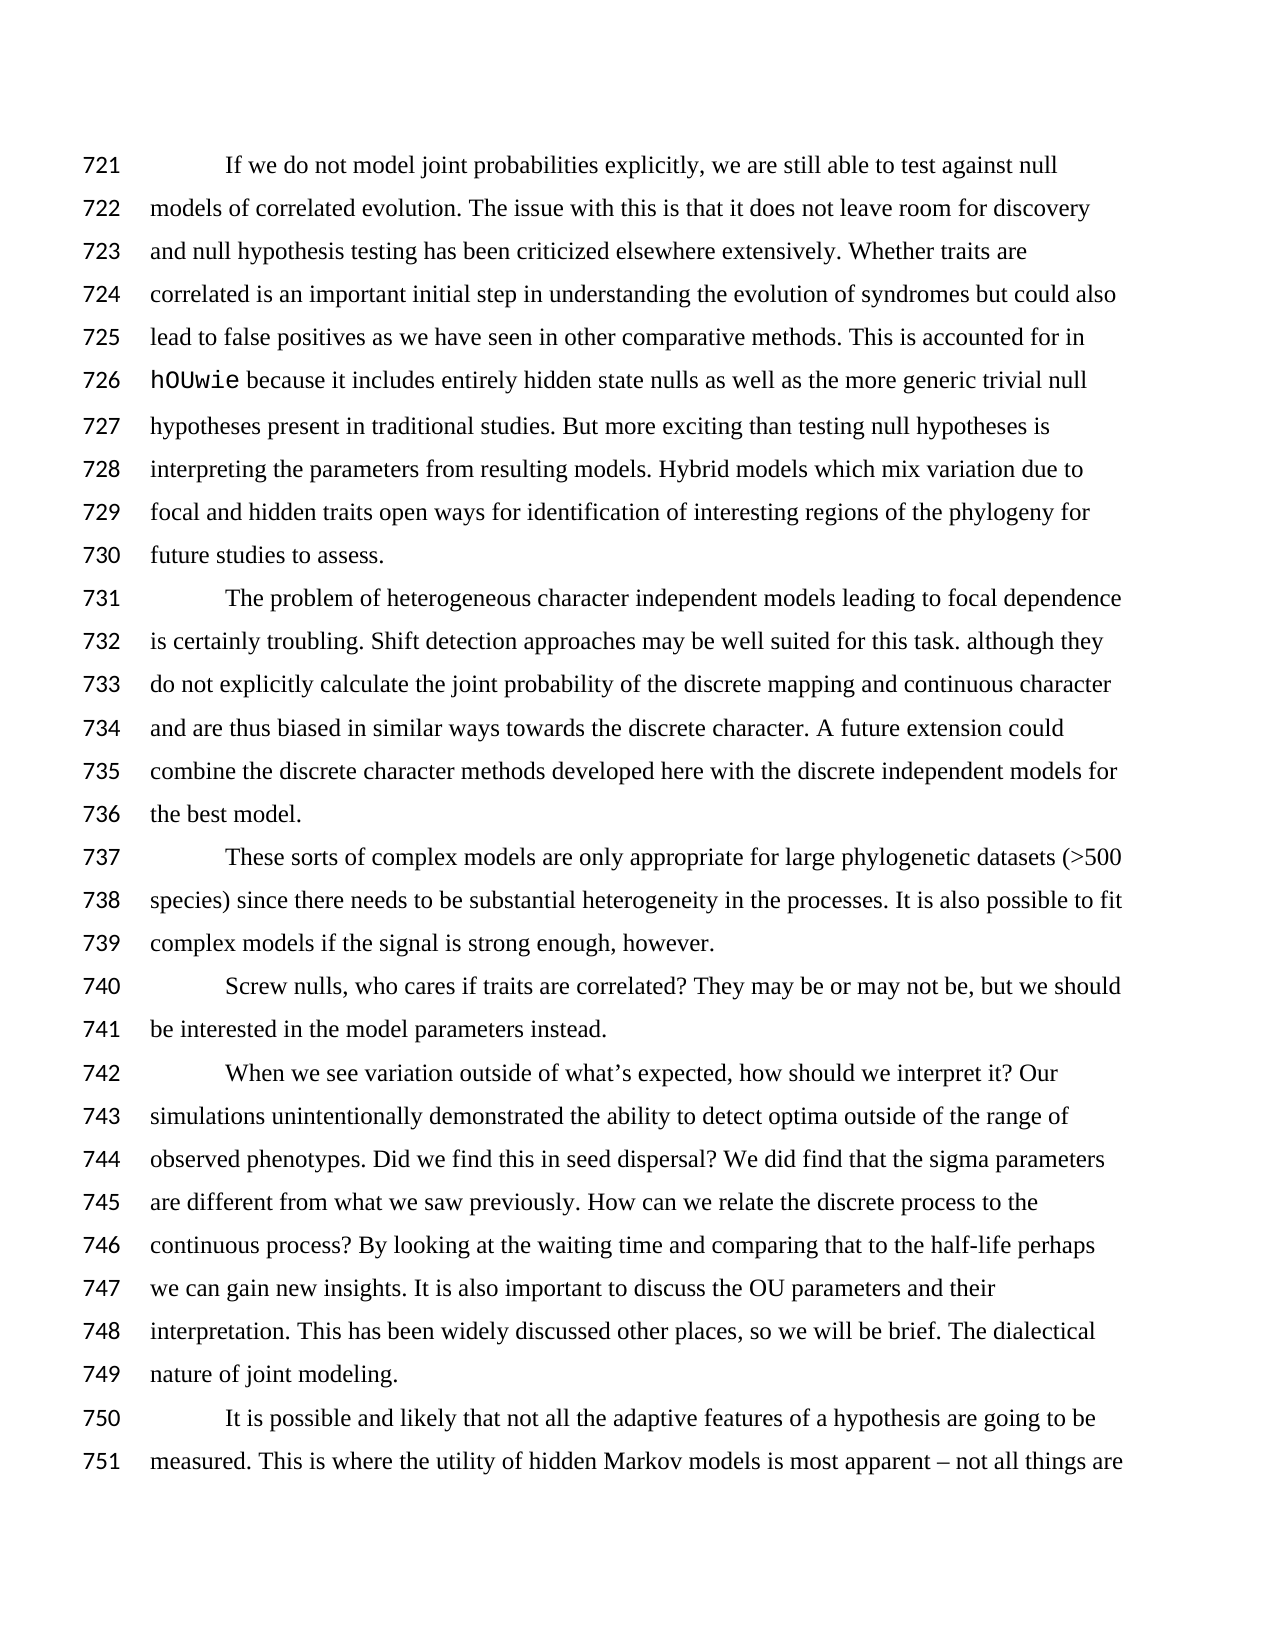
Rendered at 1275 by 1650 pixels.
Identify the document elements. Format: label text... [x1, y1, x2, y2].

text If we do not model joint probabilities explicitly, we are still able to test against null models of correlated evolution. The issue with this is that it does not leave room for discovery and null hypothesis testing has been criticized elsewhere extensively. Whether traits are correlated is an important initial step in understanding the evolution of syndromes but could also lead to false positives as we have seen in other comparative methods. This is accounted for in hOUwie because it includes entirely hidden state nulls as well as the more generic trivial null hypotheses present in traditional studies. But more exciting than testing null hypotheses is interpreting the parameters from resulting models. Hybrid models which mix variation due to focal and hidden traits open ways for identification of interesting regions of the phylogeny for future studies to assess. [150, 150, 1125, 569]
text When we see variation outside of what’s expected, how should we interpret it? Our simulations unintentionally demonstrated the ability to detect optima outside of the range of observed phenotypes. Did we find this in seed dispersal? We did find that the sigma parameters are different from what we saw previously. How can we relate the discrete process to the continuous process? By looking at the waiting time and comparing that to the half-life perhaps we can gain new insights. It is also important to discuss the OU parameters and their interpretation. This has been widely discussed other places, so we will be brief. The dialectical nature of joint modeling. [150, 1058, 1125, 1388]
text The problem of heterogeneous character independent models leading to focal dependence is certainly troubling. Shift detection approaches may be well suited for this task. although they do not explicitly calculate the joint probability of the discrete mapping and continuous character and are thus biased in similar ways towards the discrete character. A future extension could combine the discrete character methods developed here with the discrete independent models for the best model. [150, 583, 1125, 828]
text These sorts of complex models are only appropriate for large phylogenetic datasets (>500 species) since there needs to be substantial heterogeneity in the processes. It is also possible to fit complex models if the signal is strong enough, however. [150, 842, 1125, 957]
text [150, 1403, 1125, 1474]
text Screw nulls, who cares if traits are correlated? They may be or may not be, but we should be interested in the model parameters instead. [150, 971, 1125, 1043]
